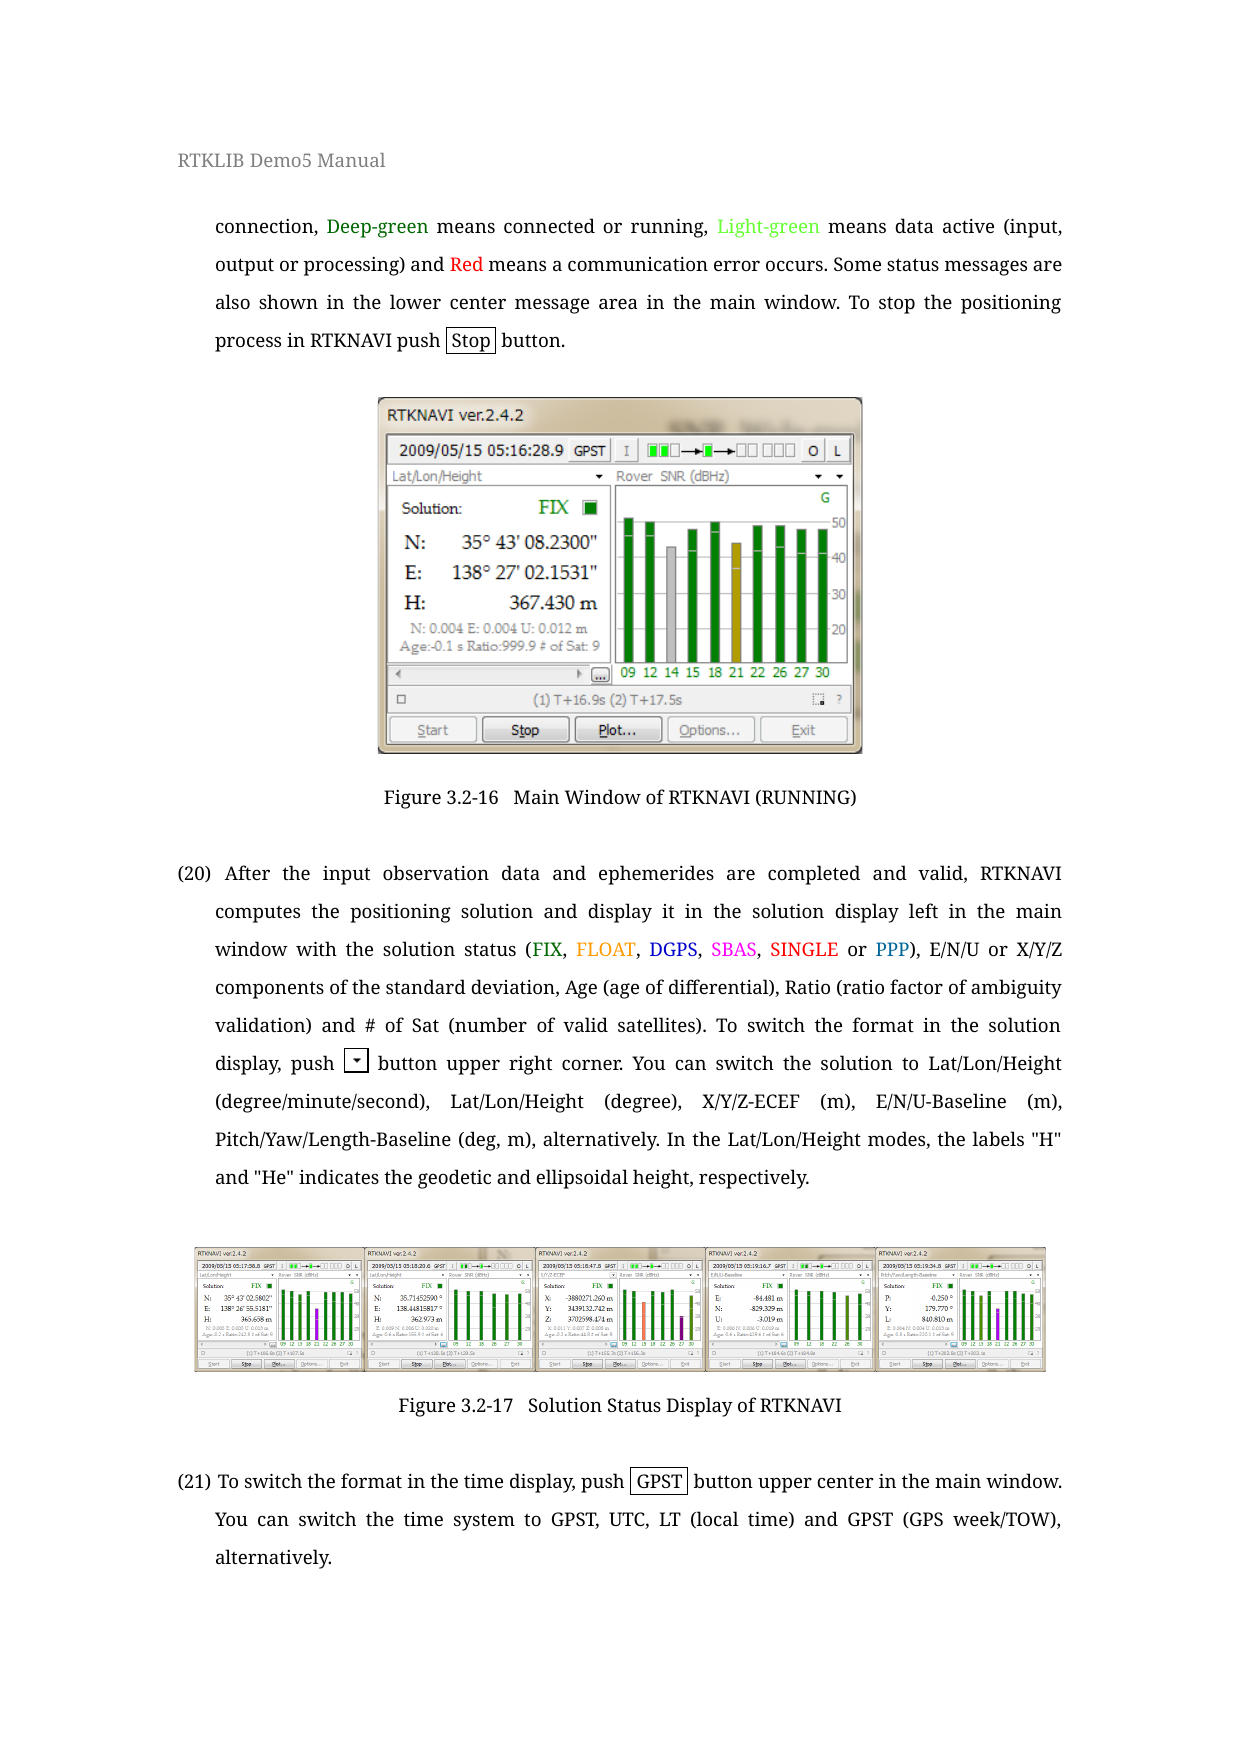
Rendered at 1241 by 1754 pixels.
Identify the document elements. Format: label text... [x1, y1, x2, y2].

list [177, 1462, 1063, 1576]
list After the input observation data and ephemerides are completed and valid, RTKNAVI computes the positioning solution and display it in the solution display left in the main window with the solution status (FIX, FLOAT, DGPS, SBAS, SINGLE or PPP), E/N/U or X/Y/Z components of the standard deviation, Age (age of differential), Ratio (ratio factor of ambiguity validation) and # of Sat (number of valid satellites). To switch the format in the solution display, push button upper right corner. You can switch the solution to Lat/Lon/Height (degree/minute/second), Lat/Lon/Height (degree), X/Y/Z-ECEF (m), E/N/U-Baseline (m), Pitch/Yaw/Length-Baseline (deg, m), alternatively. In the Lat/Lon/Height modes, the labels "H" and "He" indicates the geodetic and ellipsoidal height, respectively. [177, 854, 1063, 1196]
picture [194, 1247, 1046, 1372]
text Figure 3.2-17 Solution Status Display of RTKNAVI [177, 1386, 1063, 1424]
picture [345, 1049, 367, 1071]
picture [377, 397, 863, 754]
text Figure 3.2-16 Main Window of RTKNAVI (RUNNING) [177, 778, 1063, 816]
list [177, 207, 1063, 359]
